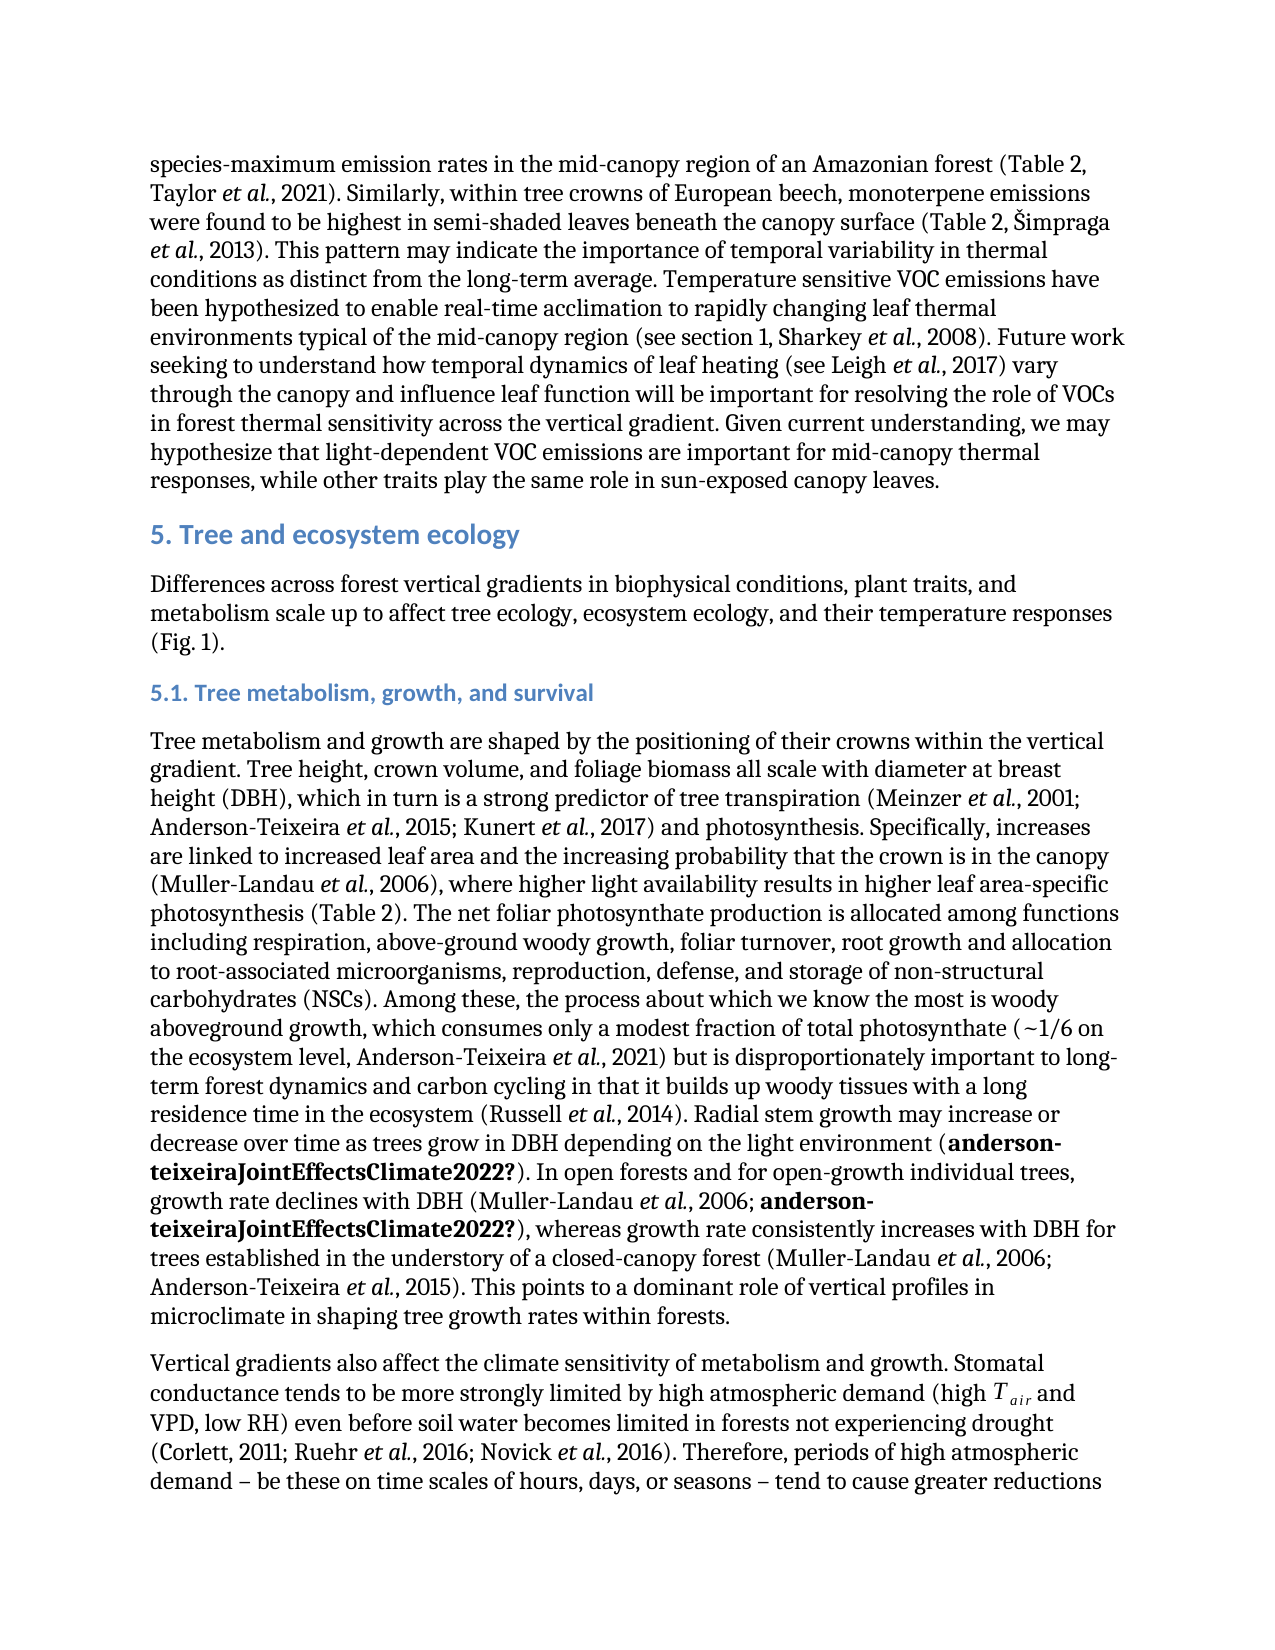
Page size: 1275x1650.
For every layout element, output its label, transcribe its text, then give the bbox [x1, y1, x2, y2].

subtitle 5.1. Tree metabolism, growth, and survival [150, 677, 1125, 708]
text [150, 1349, 1125, 1495]
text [150, 150, 1125, 495]
text Differences across forest vertical gradients in biophysical conditions, plant traits, and metabolism scale up to affect tree ecology, ecosystem ecology, and their temperature responses (Fig. 1). [150, 570, 1125, 656]
subtitle 5. Tree and ecosystem ecology [150, 516, 1125, 551]
text Tree metabolism and growth are shaped by the positioning of their crowns within the vertical gradient. Tree height, crown volume, and foliage biomass all scale with diameter at breast height (DBH), which in turn is a strong predictor of tree transpiration (Meinzer et al., 2001; Anderson-Teixeira et al., 2015; Kunert et al., 2017) and photosynthesis. Specifically, increases are linked to increased leaf area and the increasing probability that the crown is in the canopy (Muller-Landau et al., 2006), where higher light availability results in higher leaf area-specific photosynthesis (Table 2). The net foliar photosynthate production is allocated among functions including respiration, above-ground woody growth, foliar turnover, root growth and allocation to root-associated microorganisms, reproduction, defense, and storage of non-structural carbohydrates (NSCs). Among these, the process about which we know the most is woody aboveground growth, which consumes only a modest fraction of total photosynthate (~1/6 on the ecosystem level, Anderson-Teixeira et al., 2021) but is disproportionately important to long-term forest dynamics and carbon cycling in that it builds up woody tissues with a long residence time in the ecosystem (Russell et al., 2014). Radial stem growth may increase or decrease over time as trees grow in DBH depending on the light environment (anderson-teixeiraJointEffectsClimate2022?). In open forests and for open-growth individual trees, growth rate declines with DBH (Muller-Landau et al., 2006; anderson-teixeiraJointEffectsClimate2022?), whereas growth rate consistently increases with DBH for trees established in the understory of a closed-canopy forest (Muller-Landau et al., 2006; Anderson-Teixeira et al., 2015). This points to a dominant role of vertical profiles in microclimate in shaping tree growth rates within forests. [150, 727, 1125, 1330]
